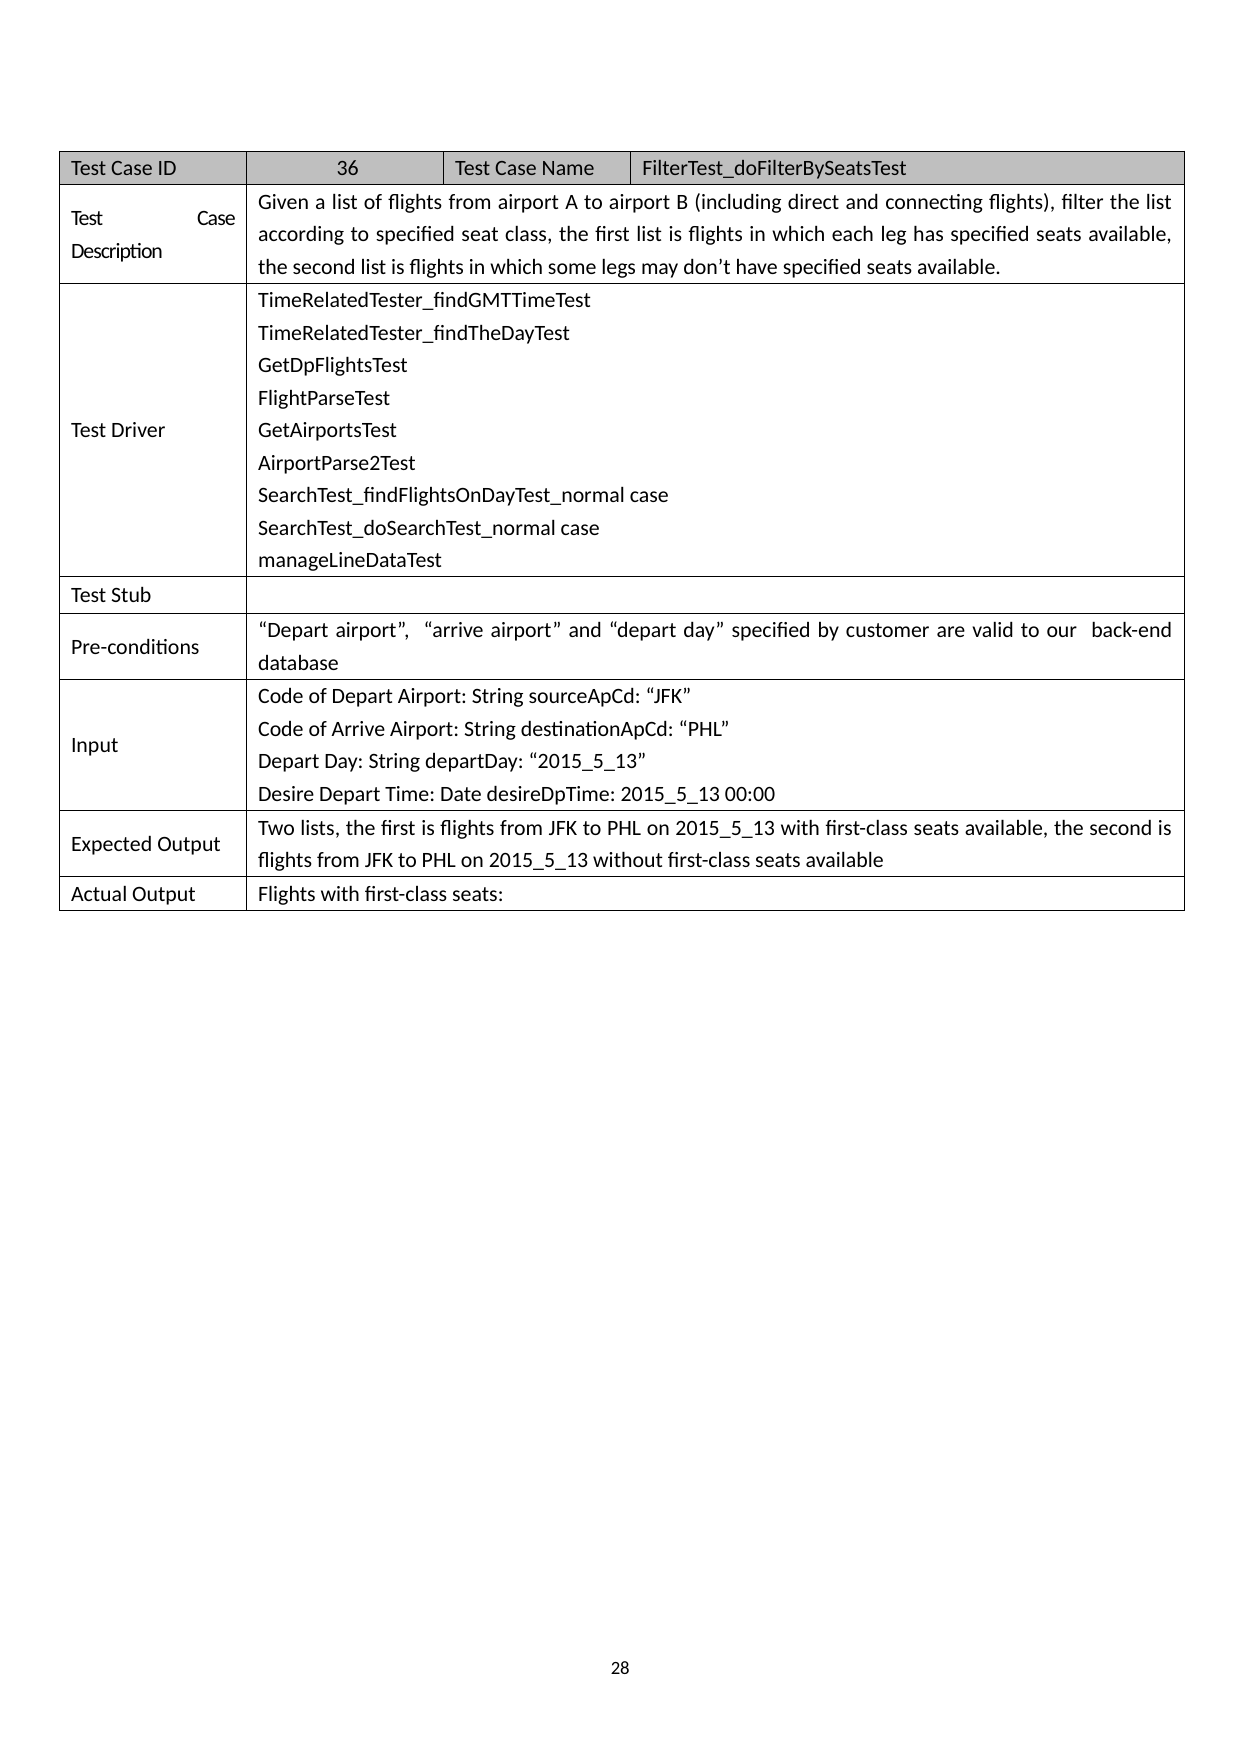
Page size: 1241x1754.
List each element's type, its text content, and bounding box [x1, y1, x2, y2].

table_cell [247, 577, 1184, 613]
table_header Test Case Name [444, 152, 630, 184]
table_cell Expected Output [60, 811, 246, 876]
table_cell TimeRelatedTester_findGMTTimeTest TimeRelatedTester_findTheDayTest GetDpFlightsTest FlightParseTest GetAirportsTest AirportParse2Test SearchTest_findFlightsOnDayTest_normal case SearchTest_doSearchTest_normal case manageLineDataTest [247, 284, 1184, 576]
table_cell Test Case Description [60, 185, 246, 283]
table_cell Pre-conditions [60, 614, 246, 679]
table_cell Code of Depart Airport: String sourceApCd: “JFK” Code of Arrive Airport: String destinationApCd: “PHL” Depart Day: String departDay: “2015_5_13” Desire Depart Time: Date desireDpTime: 2015_5_13 00:00 [247, 680, 1184, 810]
table_cell “Depart airport”, “arrive airport” and “depart day” specified by customer are valid to our back-end database [247, 614, 1184, 679]
table_header FilterTest_doFilterBySeatsTest [631, 152, 1184, 184]
table_header 36 [247, 152, 443, 184]
table_cell Test Stub [60, 577, 246, 613]
table_header Test Case ID [60, 152, 246, 184]
table_cell Actual Output [60, 877, 246, 910]
table_cell Given a list of flights from airport A to airport B (including direct and connecting flights), filter the list according to specified seat class, the first list is flights in which each leg has specified seats available, the second list is flights in which some legs may don’t have specified seats available. [247, 185, 1184, 283]
table_cell Two lists, the first is flights from JFK to PHL on 2015_5_13 with first-class seats available, the second is flights from JFK to PHL on 2015_5_13 without first-class seats available [247, 811, 1184, 876]
table_cell Flights with first-class seats: Flights without first-class seats [247, 877, 1184, 910]
table_cell Test Driver [60, 284, 246, 576]
table_cell Input [60, 680, 246, 810]
